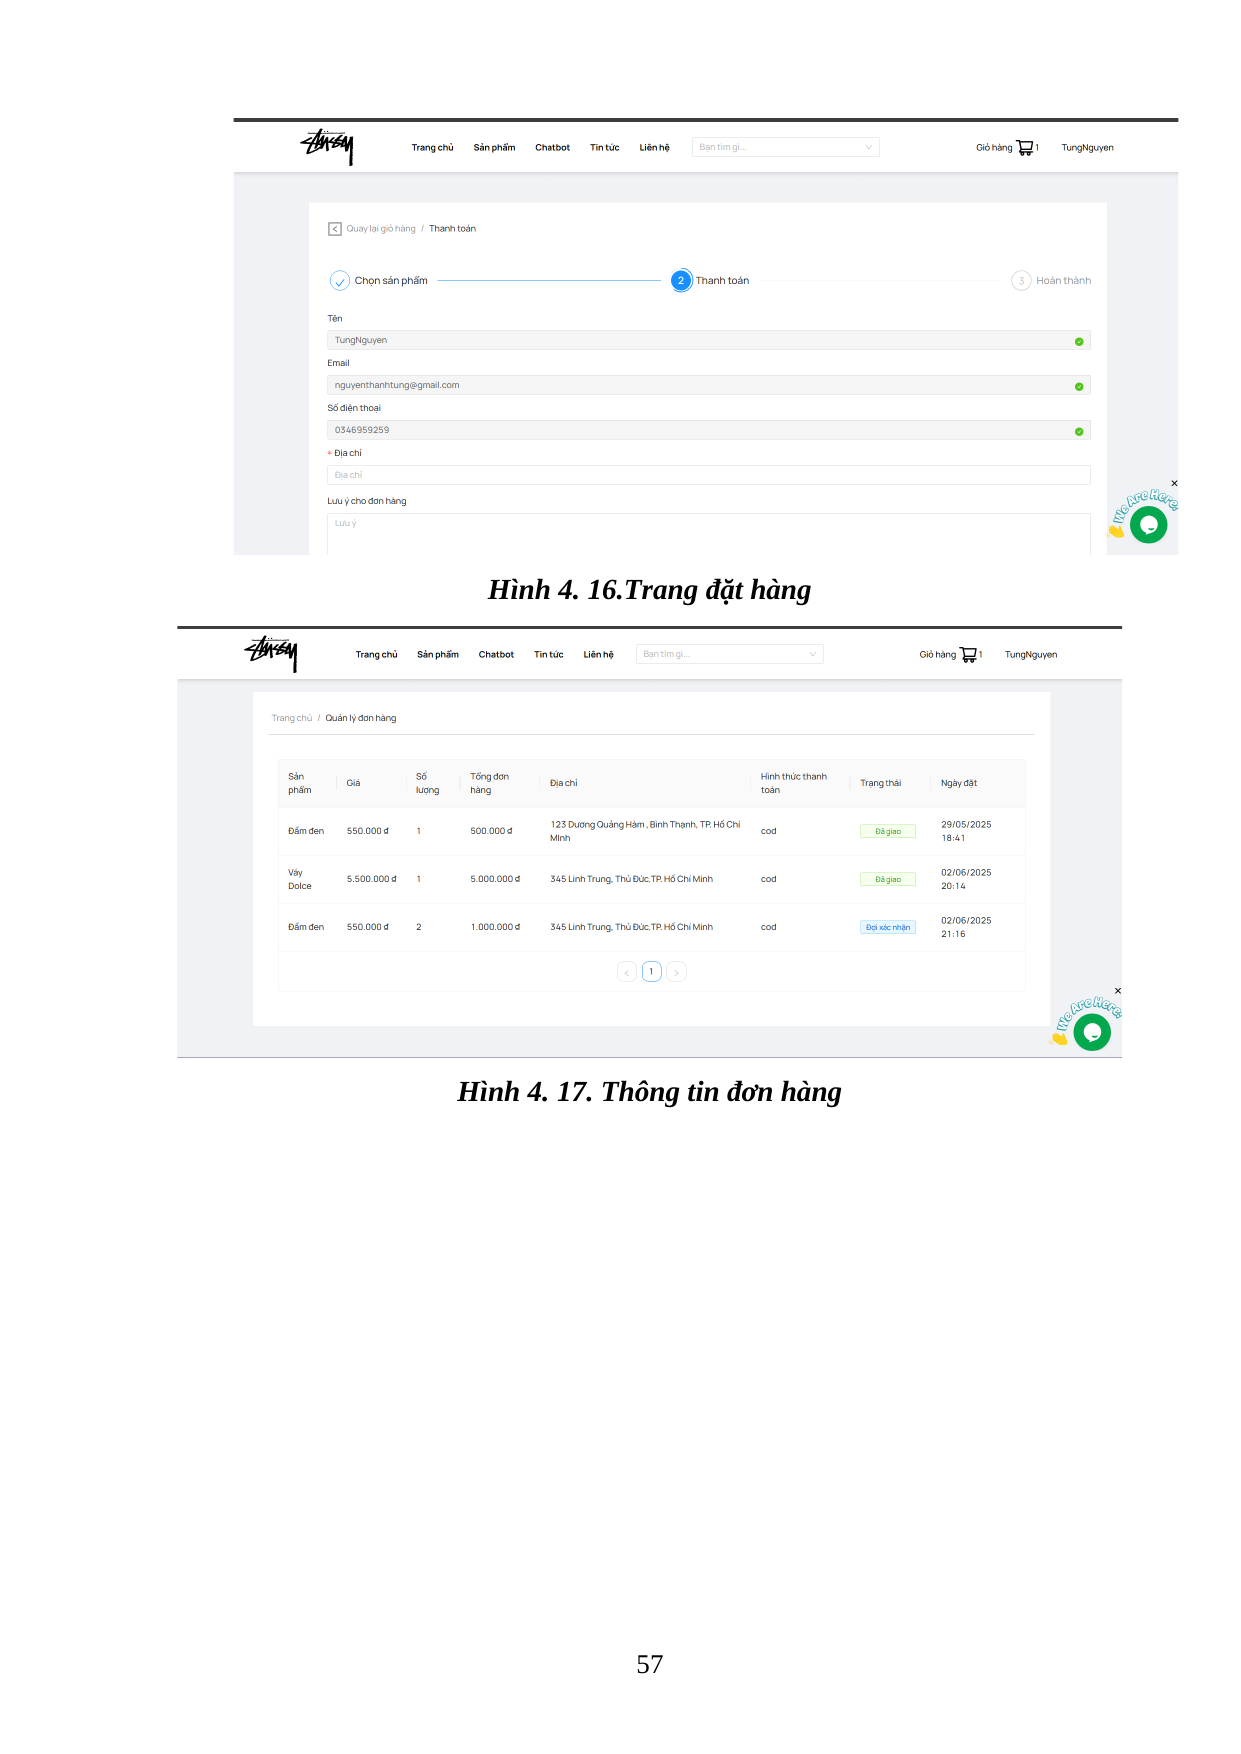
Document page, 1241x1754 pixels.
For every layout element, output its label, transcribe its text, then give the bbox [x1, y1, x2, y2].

picture [177, 626, 1123, 1058]
picture [233, 118, 1179, 555]
